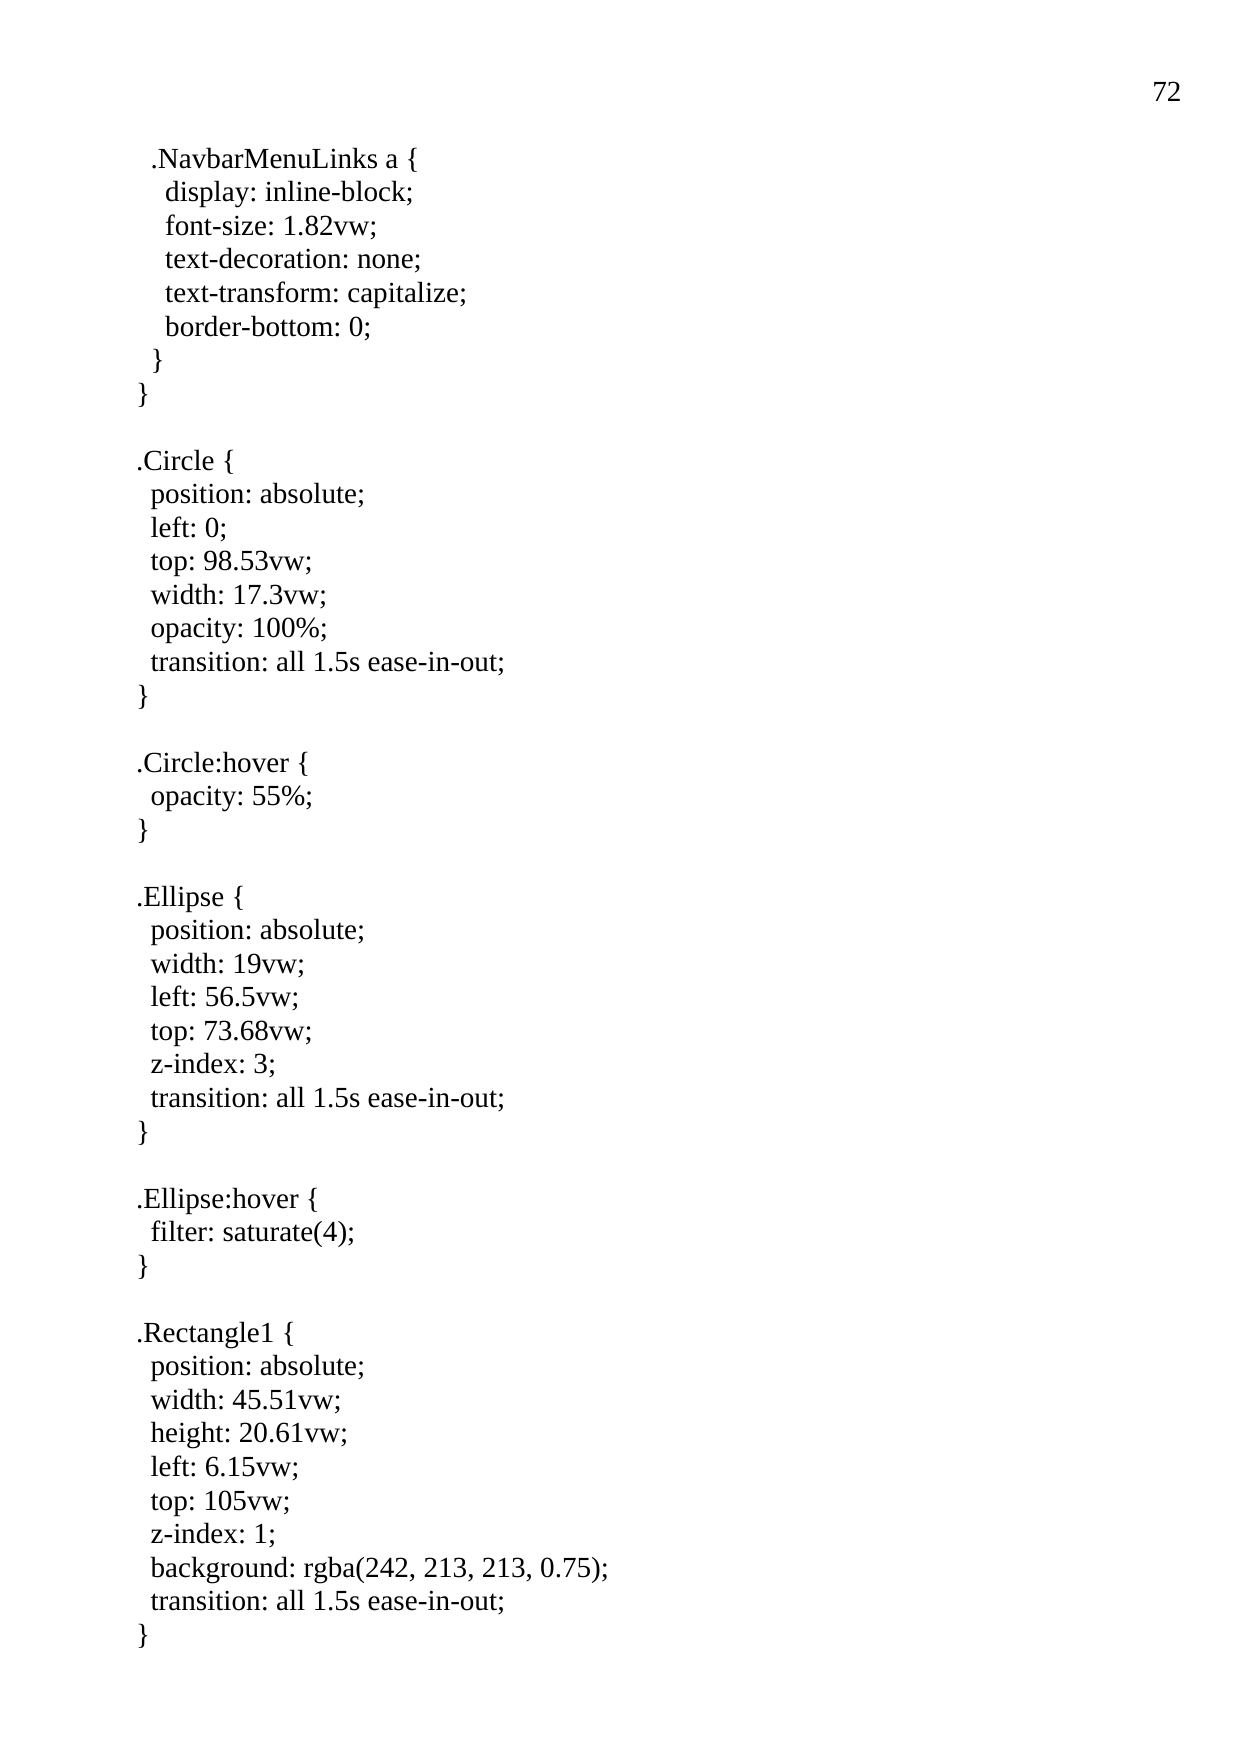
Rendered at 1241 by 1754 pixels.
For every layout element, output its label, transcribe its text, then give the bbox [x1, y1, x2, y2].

text } [136, 1114, 1181, 1147]
text .NavbarMenuLinks a { [136, 141, 1181, 174]
text } [136, 342, 1181, 376]
text transition: all 1.5s ease-in-out; [136, 1583, 1181, 1617]
text left: 6.15vw; [136, 1449, 1181, 1483]
text opacity: 55%; [136, 778, 1181, 812]
text position: absolute; [136, 1348, 1181, 1382]
text .Ellipse { [136, 879, 1181, 912]
text transition: all 1.5s ease-in-out; [136, 1080, 1181, 1114]
text } [136, 812, 1181, 845]
text background: rgba(242, 213, 213, 0.75); [136, 1550, 1181, 1583]
text } [136, 678, 1181, 711]
text z-index: 1; [136, 1516, 1181, 1550]
text width: 17.3vw; [136, 577, 1181, 611]
text font-size: 1.82vw; [136, 208, 1181, 242]
text z-index: 3; [136, 1047, 1181, 1080]
text left: 0; [136, 510, 1181, 543]
text position: absolute; [136, 912, 1181, 946]
text } [136, 376, 1181, 409]
text width: 45.51vw; [136, 1382, 1181, 1416]
text } [136, 1248, 1181, 1281]
text left: 56.5vw; [136, 979, 1181, 1013]
text top: 73.68vw; [136, 1013, 1181, 1047]
text text-decoration: none; [136, 242, 1181, 275]
text .Ellipse:hover { [136, 1181, 1181, 1214]
text position: absolute; [136, 476, 1181, 510]
text width: 19vw; [136, 946, 1181, 979]
text .Circle:hover { [136, 745, 1181, 778]
text top: 98.53vw; [136, 543, 1181, 577]
text } [136, 1617, 1181, 1650]
text border-bottom: 0; [136, 309, 1181, 342]
text .Circle { [136, 443, 1181, 476]
text filter: saturate(4); [136, 1214, 1181, 1248]
text text-transform: capitalize; [136, 275, 1181, 309]
text height: 20.61vw; [136, 1416, 1181, 1449]
text display: inline-block; [136, 174, 1181, 208]
text transition: all 1.5s ease-in-out; [136, 644, 1181, 678]
text opacity: 100%; [136, 611, 1181, 644]
text top: 105vw; [136, 1483, 1181, 1516]
text .Rectangle1 { [136, 1315, 1181, 1348]
